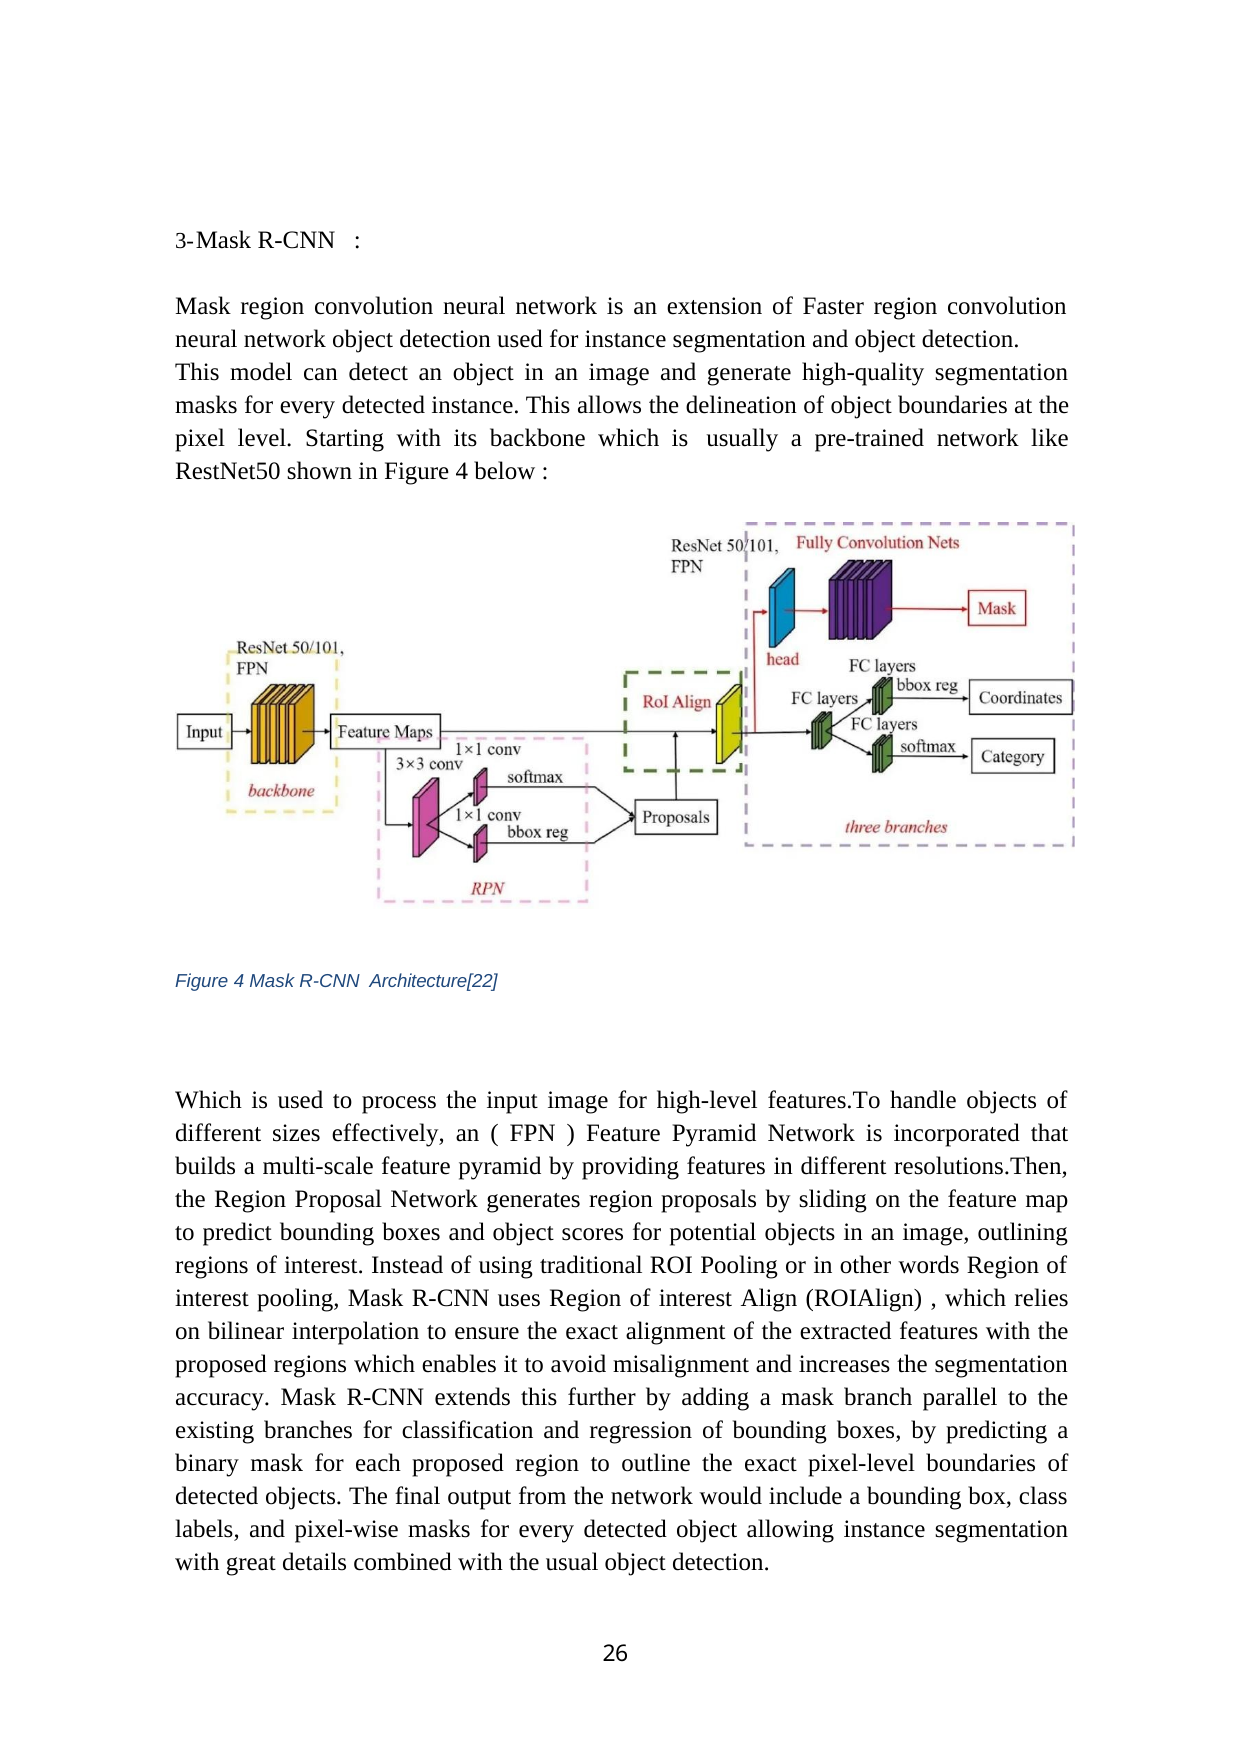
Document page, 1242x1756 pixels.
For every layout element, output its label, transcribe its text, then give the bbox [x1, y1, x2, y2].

text Mask region convolution neural network is an extension of Faster region convolution neural network object detection used for instance segmentation and object detection. [175, 291, 1068, 353]
text Which is used to process the input image for high-level features.To handle objects of different sizes effectively, an ( FPN ) Feature Pyramid Network is incorporated that builds a multi-scale feature pyramid by providing features in different resolutions.Then, the Region Proposal Network generates region proposals by sliding on the feature map to predict bounding boxes and object scores for potential objects in an image, outlining regions of interest. Instead of using traditional ROI Pooling or in other words Region of interest pooling, Mask R-CNN uses Region of interest Align (ROIAlign) , which relies on bilinear interpolation to ensure the exact alignment of the extracted features with the proposed regions which enables it to avoid misalignment and increases the segmentation accuracy. Mask R-CNN extends this further by adding a mask branch parallel to the existing branches for classification and regression of bounding boxes, by predicting a binary mask for each proposed region to outline the exact pixel-level boundaries of detected objects. The final output from the network would include a bounding box, class labels, and pixel-wise masks for every detected object allowing instance segmentation with great details combined with the usual object detection. [175, 1085, 1069, 1576]
list Mask R-CNN : [175, 225, 1197, 254]
text Figure 4 Mask R-CNN Architecture[22] [175, 970, 1197, 992]
text This model can detect an object in an image and generate high-quality segmentation masks for every detected instance. This allows the delineation of object boundaries at the pixel level. Starting with its backbone which is usually a pre-trained network like RestNet50 shown in Figure 4 below : [175, 357, 1069, 485]
picture [175, 522, 1075, 909]
